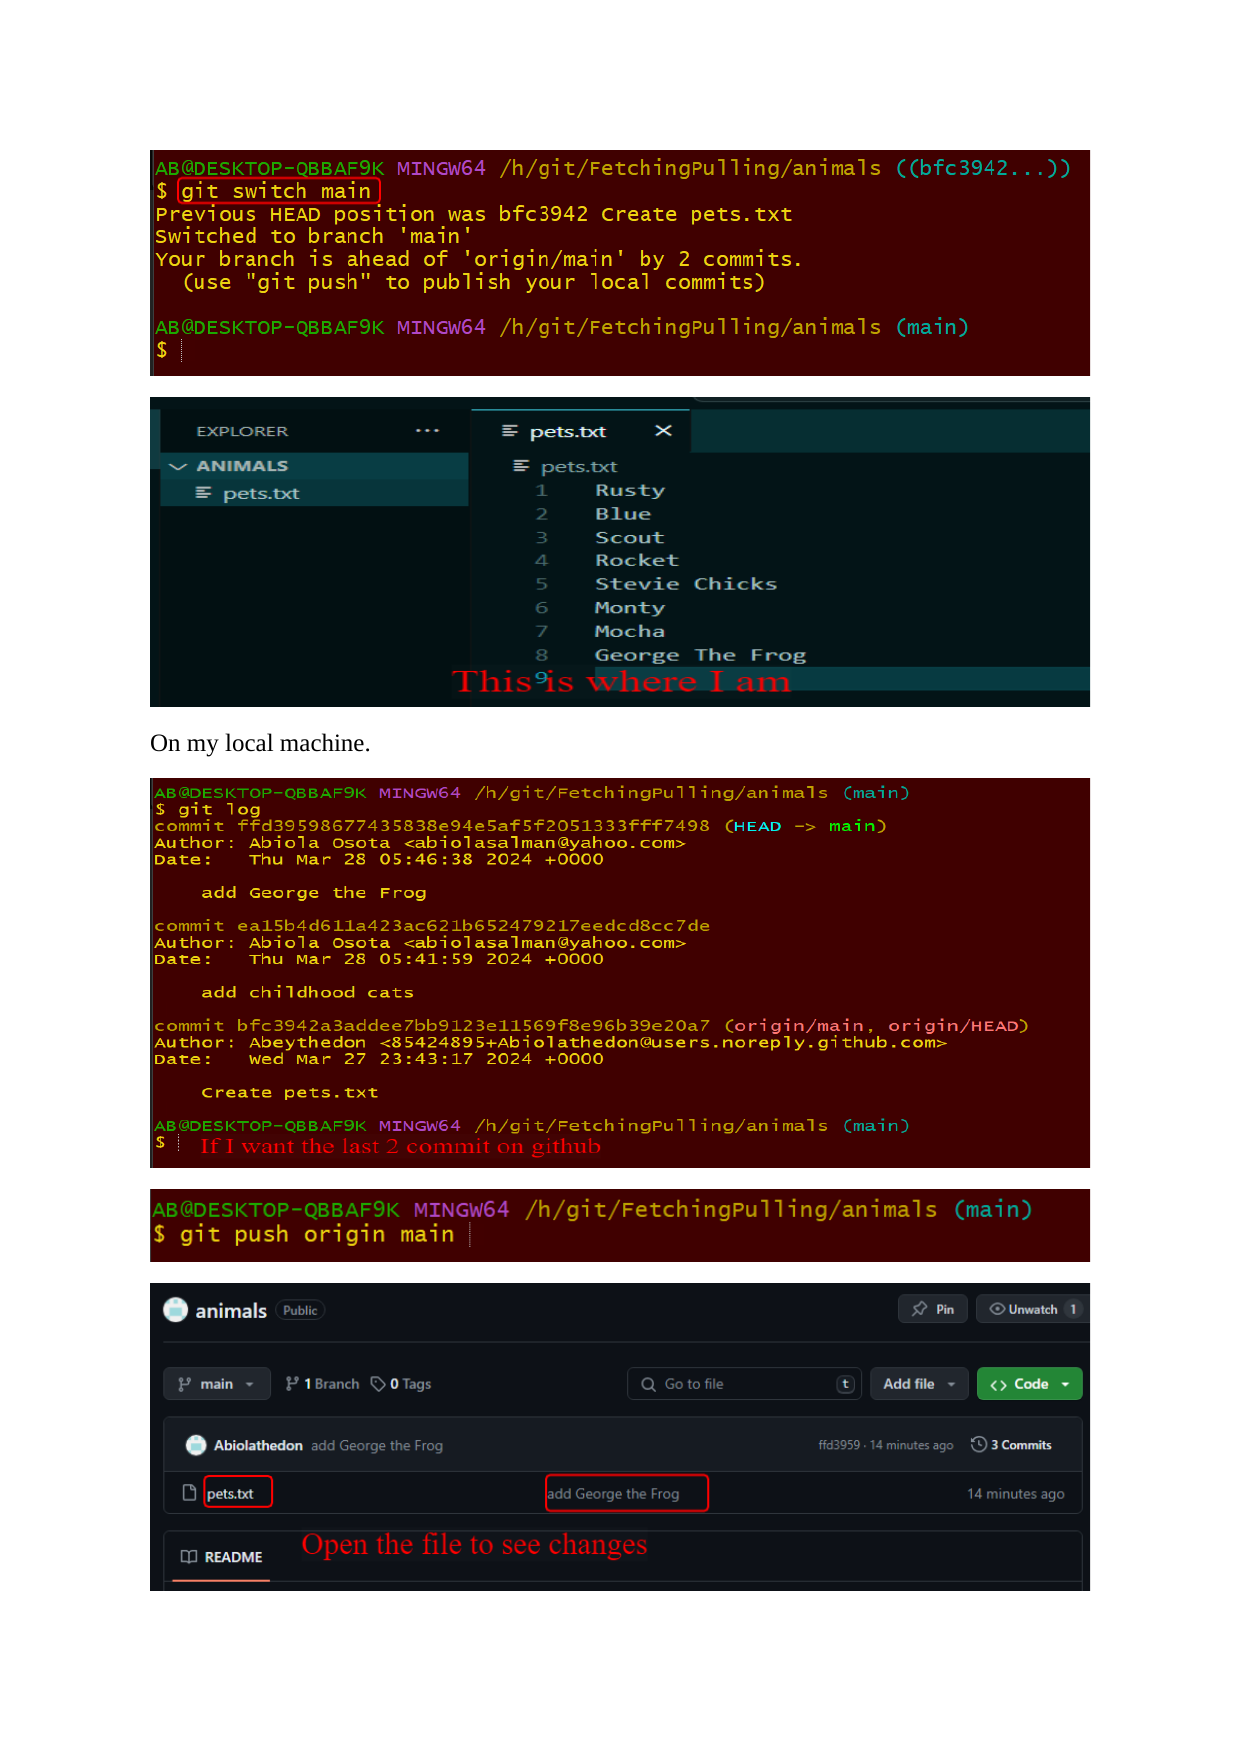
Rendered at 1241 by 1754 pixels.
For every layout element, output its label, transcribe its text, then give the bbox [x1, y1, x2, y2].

picture [150, 778, 1091, 1168]
picture [150, 397, 1091, 707]
picture [150, 1189, 1091, 1262]
picture [150, 1283, 1091, 1591]
text On my local machine. [150, 728, 1090, 757]
picture [150, 150, 1091, 376]
